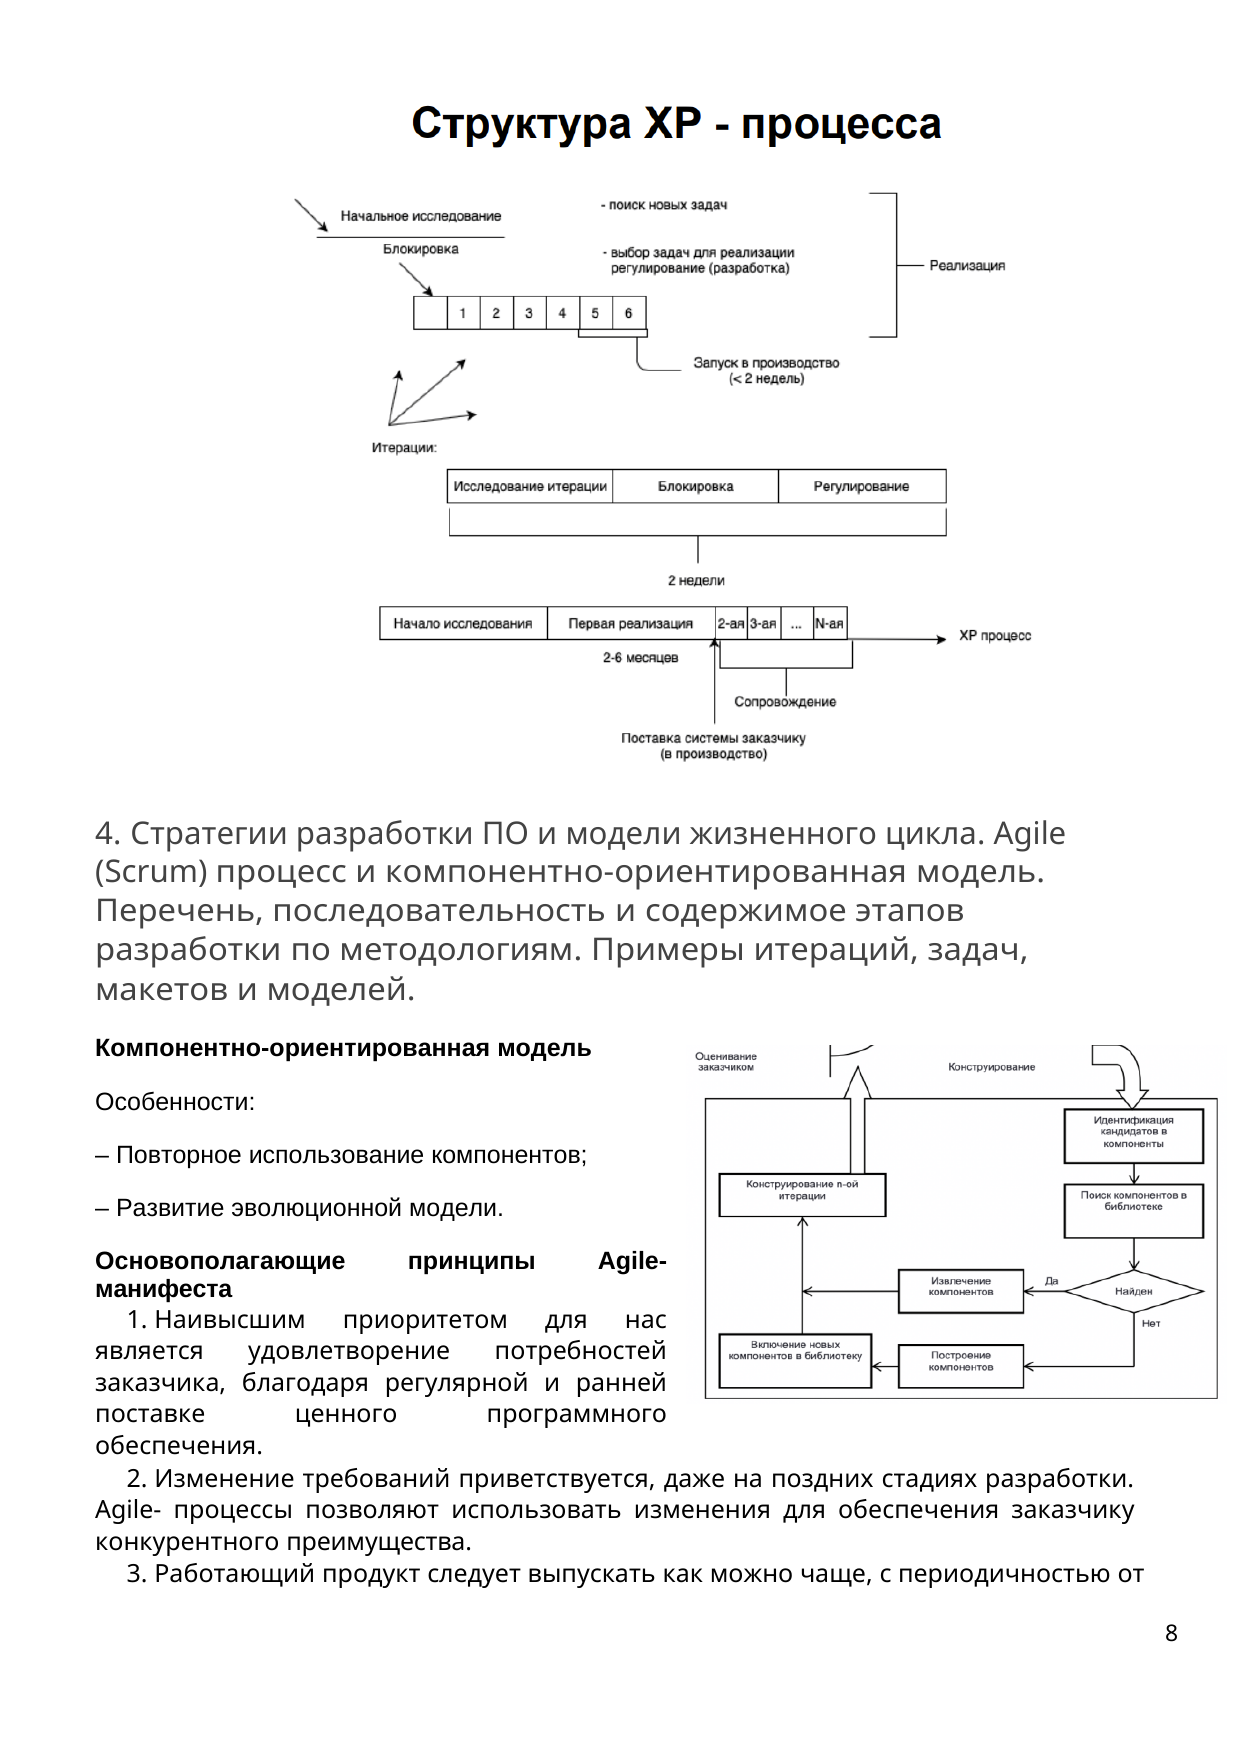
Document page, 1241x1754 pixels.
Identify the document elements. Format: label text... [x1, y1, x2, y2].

list Изменение требований приветствуется, даже на поздних стадиях разработки. Agile- процессы позволяют использовать изменения для обеспечения заказчику конкурентного преимущества. [95, 1462, 1134, 1557]
list Стратегии разработки ПО и модели жизненного цикла. Agile (Scrum) процесс и компонентно-ориентированная модель. Перечень, последовательность и содержимое этапов разработки по методологиям. Примеры итераций, задач, макетов и моделей. [95, 813, 1140, 1009]
text Основополагающие принципы Agile-манифеста [95, 1247, 685, 1303]
list Наивысшим приоритетом для нас является удовлетворение потребностей заказчика, благодаря регулярной и ранней поставке ценного программного обеспечения. [95, 1303, 1135, 1462]
picture [685, 1045, 1227, 1404]
text Особенности: [95, 1088, 685, 1116]
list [95, 1557, 1145, 1589]
text – Развитие эволюционной модели. [95, 1194, 685, 1222]
text Компонентно-ориентированная модель [95, 1034, 1178, 1062]
text – Повторное использование компонентов; [95, 1141, 685, 1169]
picture [287, 96, 1034, 763]
